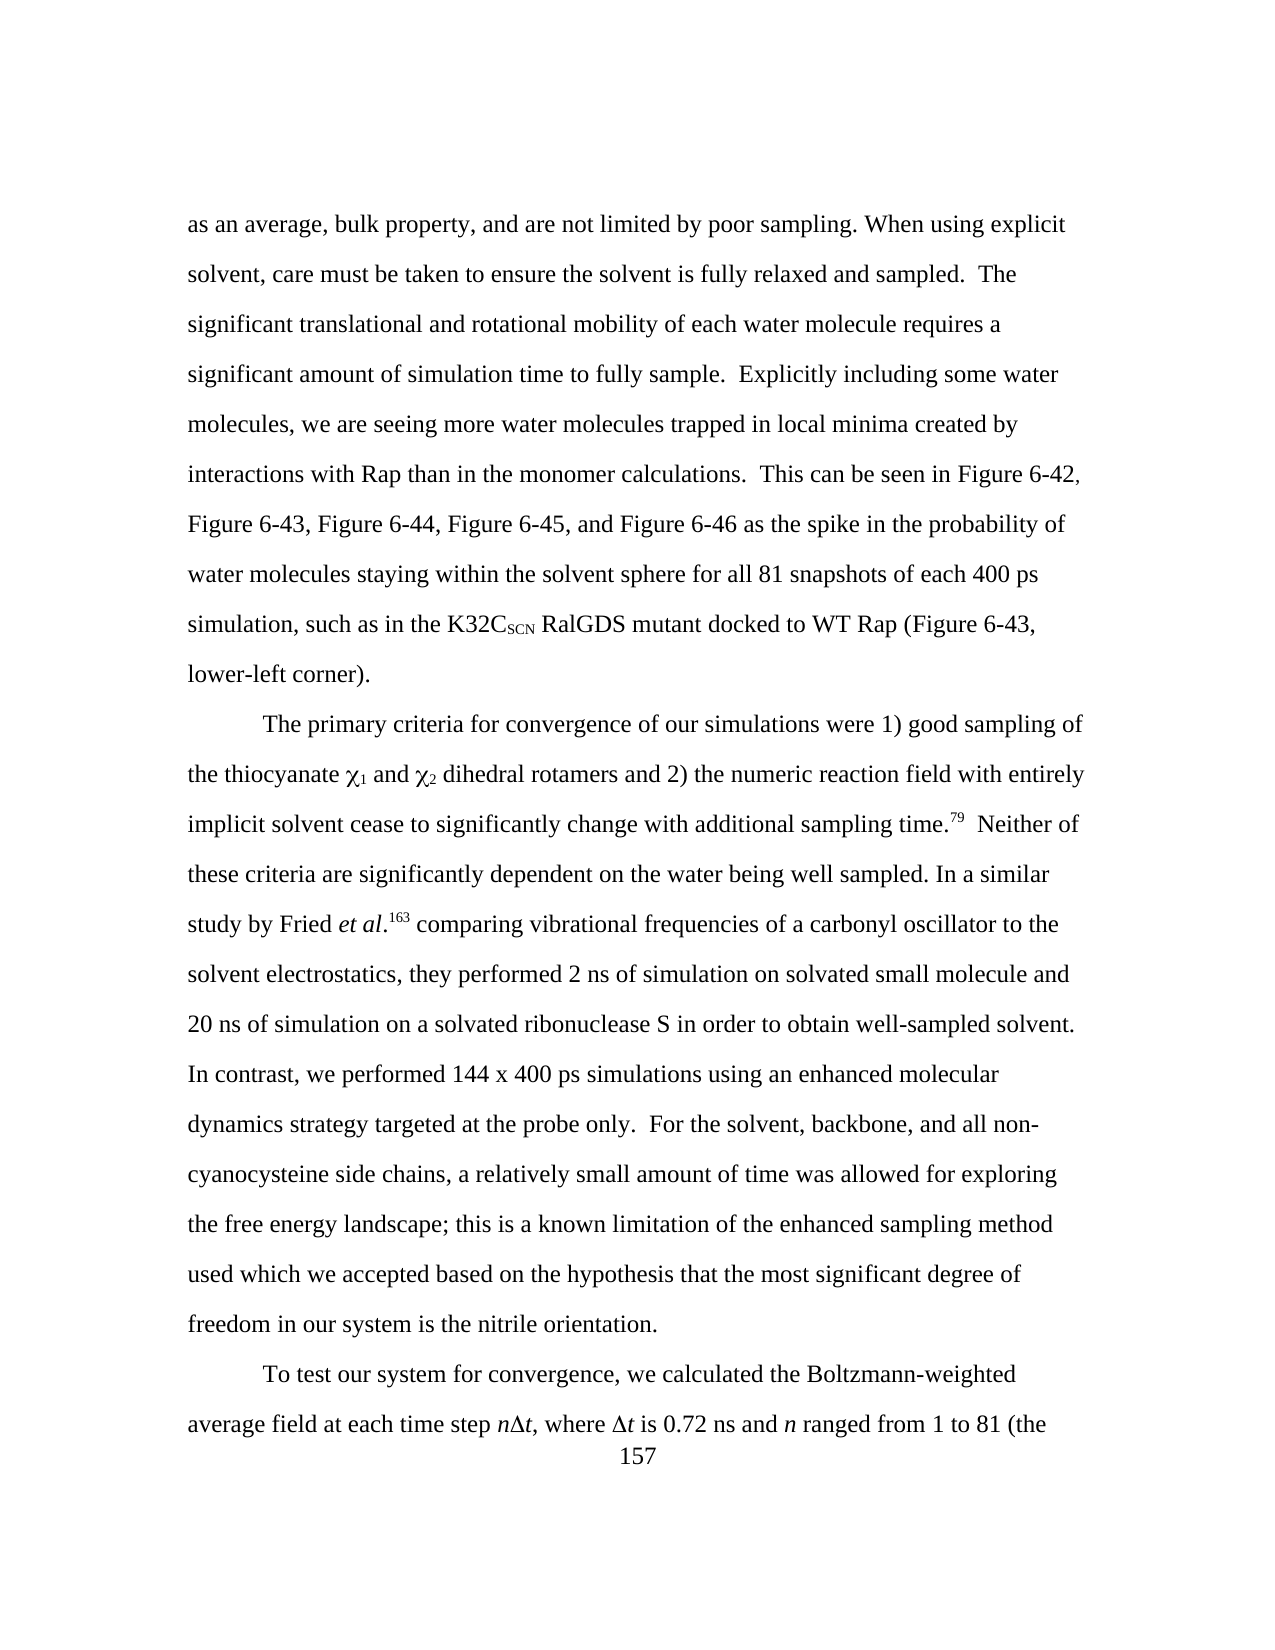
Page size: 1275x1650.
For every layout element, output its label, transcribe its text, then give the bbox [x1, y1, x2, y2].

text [187, 1337, 1087, 1437]
text The primary criteria for convergence of our simulations were 1) good sampling of the thiocyanate 1 and 2 dihedral rotamers and 2) the numeric reaction field with entirely implicit solvent cease to significantly change with additional sampling time.79 Neither of these criteria are significantly dependent on the water being well sampled. In a similar study by Fried et al.163 comparing vibrational frequencies of a carbonyl oscillator to the solvent electrostatics, they performed 2 ns of simulation on solvated small molecule and 20 ns of simulation on a solvated ribonuclease S in order to obtain well-sampled solvent. In contrast, we performed 144 x 400 ps simulations using an enhanced molecular dynamics strategy targeted at the probe only. For the solvent, backbone, and all non-cyanocysteine side chains, a relatively small amount of time was allowed for exploring the free energy landscape; this is a known limitation of the enhanced sampling method used which we accepted based on the hypothesis that the most significant degree of freedom in our system is the nitrile orientation. [187, 687, 1087, 1337]
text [187, 187, 1087, 687]
